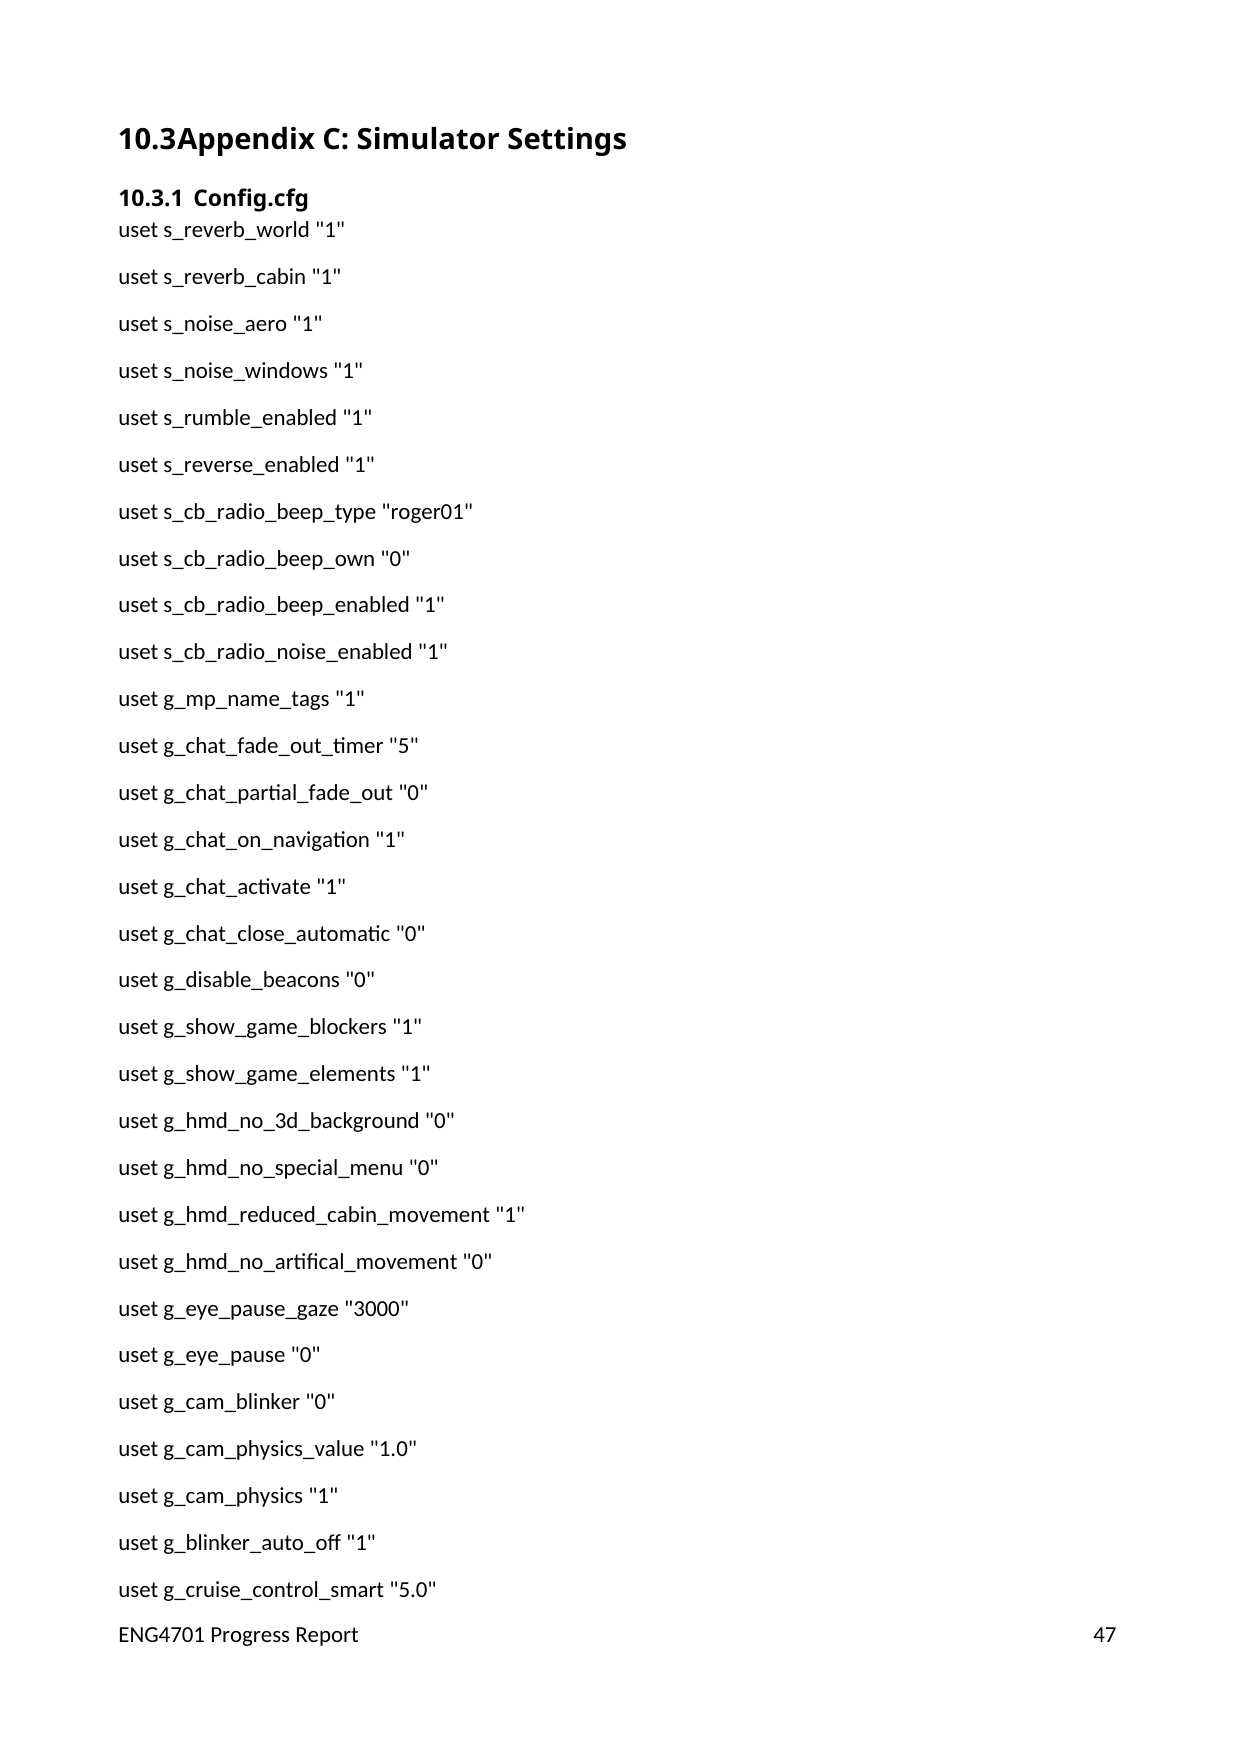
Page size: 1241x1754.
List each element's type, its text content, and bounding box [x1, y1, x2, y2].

text uset s_noise_windows "1" [118, 356, 1122, 384]
subtitle Appendix C: Simulator Settings [118, 118, 1122, 158]
subtitle Config.cfg [118, 182, 1122, 213]
text uset g_eye_pause "0" [118, 1341, 1122, 1368]
text uset s_reverb_world "1" [118, 216, 1122, 243]
text uset s_cb_radio_beep_type "roger01" [118, 497, 1122, 525]
text uset s_reverb_cabin "1" [118, 262, 1122, 290]
text uset g_chat_partial_fade_out "0" [118, 778, 1122, 806]
text uset g_chat_close_automatic "0" [118, 919, 1122, 947]
text uset s_cb_radio_beep_enabled "1" [118, 591, 1122, 618]
text uset g_disable_beacons "0" [118, 966, 1122, 993]
text uset g_cam_physics_value "1.0" [118, 1434, 1122, 1462]
text uset g_hmd_no_artifical_movement "0" [118, 1247, 1122, 1275]
text uset s_cb_radio_noise_enabled "1" [118, 637, 1122, 665]
text uset g_hmd_no_special_menu "0" [118, 1153, 1122, 1181]
text uset g_show_game_elements "1" [118, 1059, 1122, 1087]
text uset g_hmd_reduced_cabin_movement "1" [118, 1200, 1122, 1228]
text uset s_noise_aero "1" [118, 309, 1122, 337]
text uset g_blinker_auto_off "1" [118, 1528, 1122, 1556]
text uset g_mp_name_tags "1" [118, 684, 1122, 712]
text uset g_cam_physics "1" [118, 1481, 1122, 1509]
text uset g_eye_pause_gaze "3000" [118, 1294, 1122, 1322]
text uset g_cam_blinker "0" [118, 1387, 1122, 1415]
text uset s_reverse_enabled "1" [118, 450, 1122, 478]
text uset g_chat_fade_out_timer "5" [118, 731, 1122, 759]
text uset g_show_game_blockers "1" [118, 1012, 1122, 1040]
text uset s_cb_radio_beep_own "0" [118, 544, 1122, 572]
text uset g_chat_on_navigation "1" [118, 825, 1122, 853]
text uset g_chat_activate "1" [118, 872, 1122, 900]
text uset g_hmd_no_3d_background "0" [118, 1106, 1122, 1134]
text uset g_cruise_control_smart "5.0" [118, 1575, 1122, 1603]
text uset s_rumble_enabled "1" [118, 403, 1122, 431]
